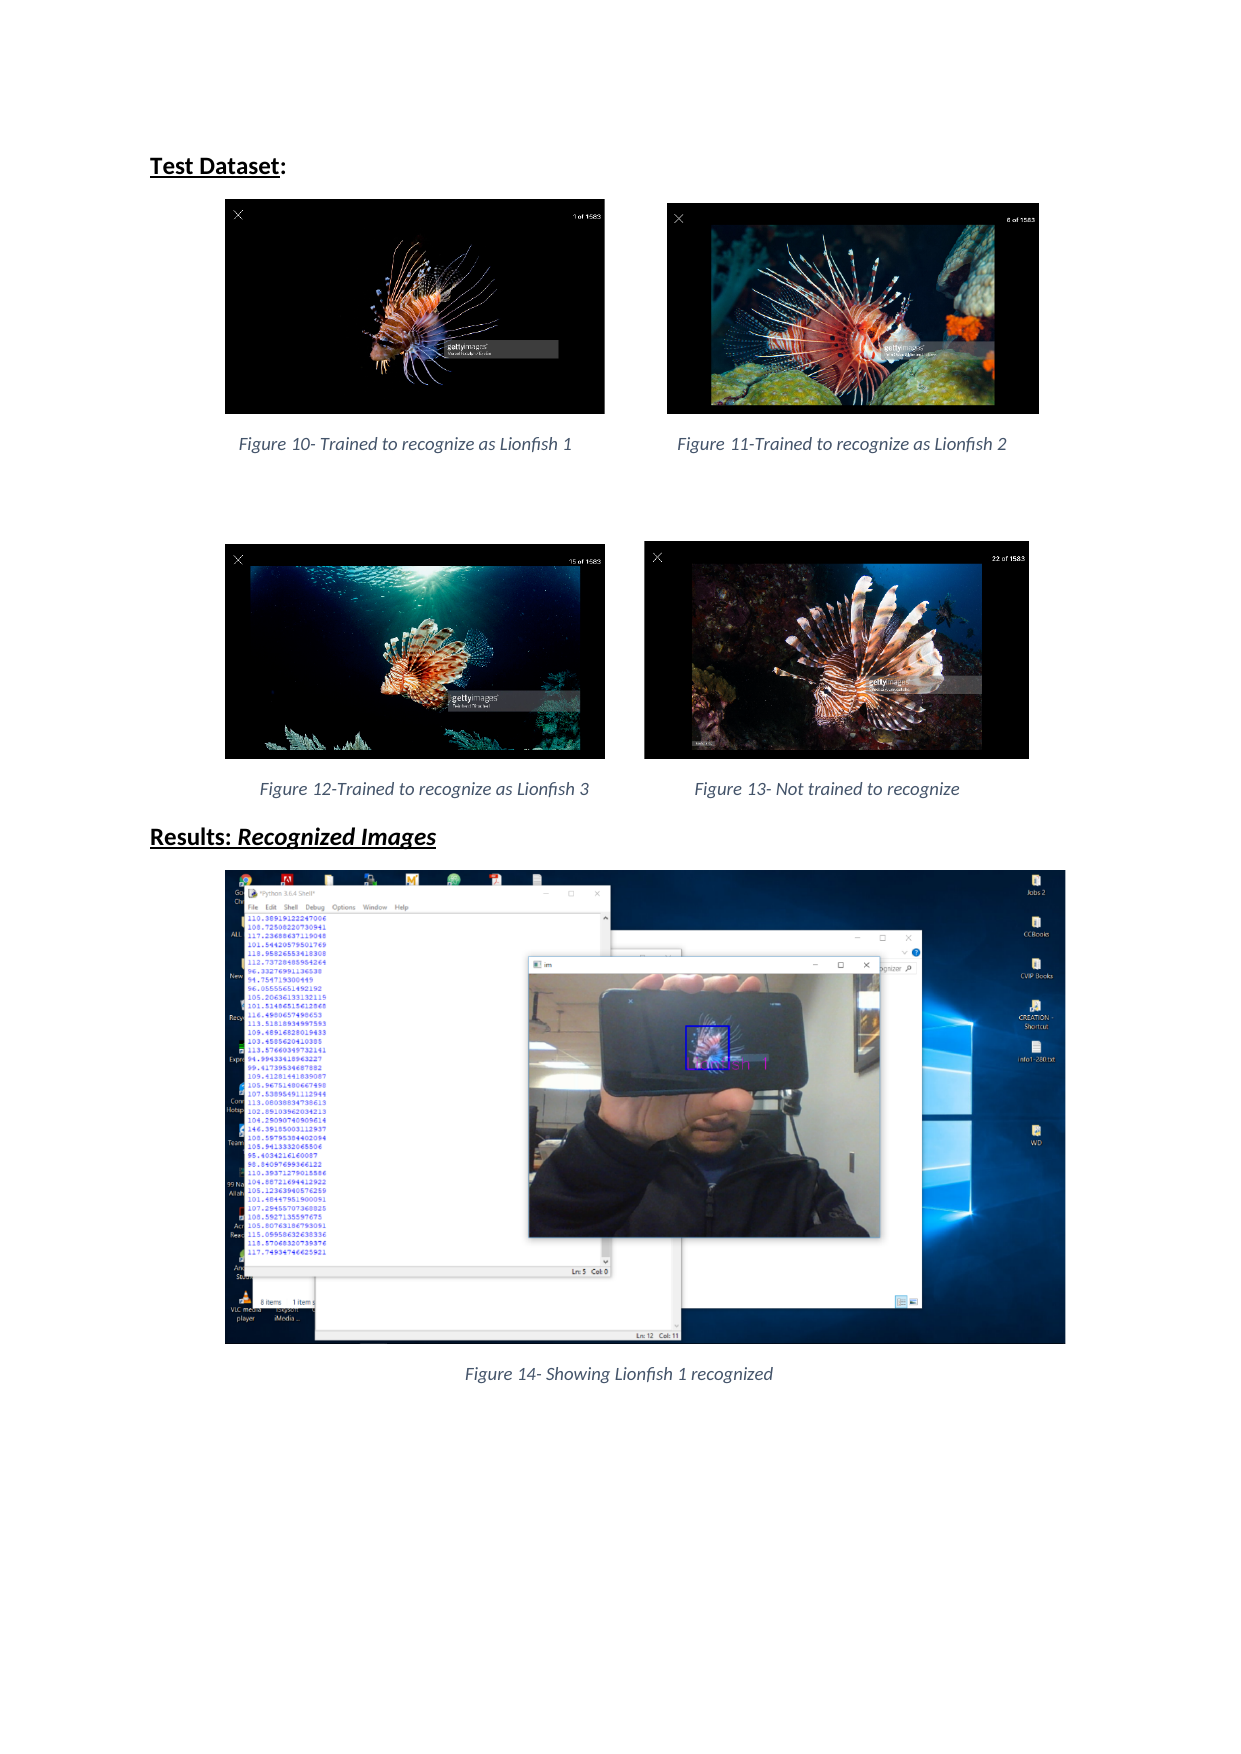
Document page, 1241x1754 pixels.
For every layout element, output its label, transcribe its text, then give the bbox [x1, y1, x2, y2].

text Results: Recognized Images [150, 821, 1090, 852]
picture [225, 870, 1066, 1344]
picture [644, 541, 1029, 759]
picture [667, 203, 1039, 414]
picture [225, 199, 605, 414]
text Test Dataset: [150, 150, 1090, 181]
picture [225, 544, 605, 759]
